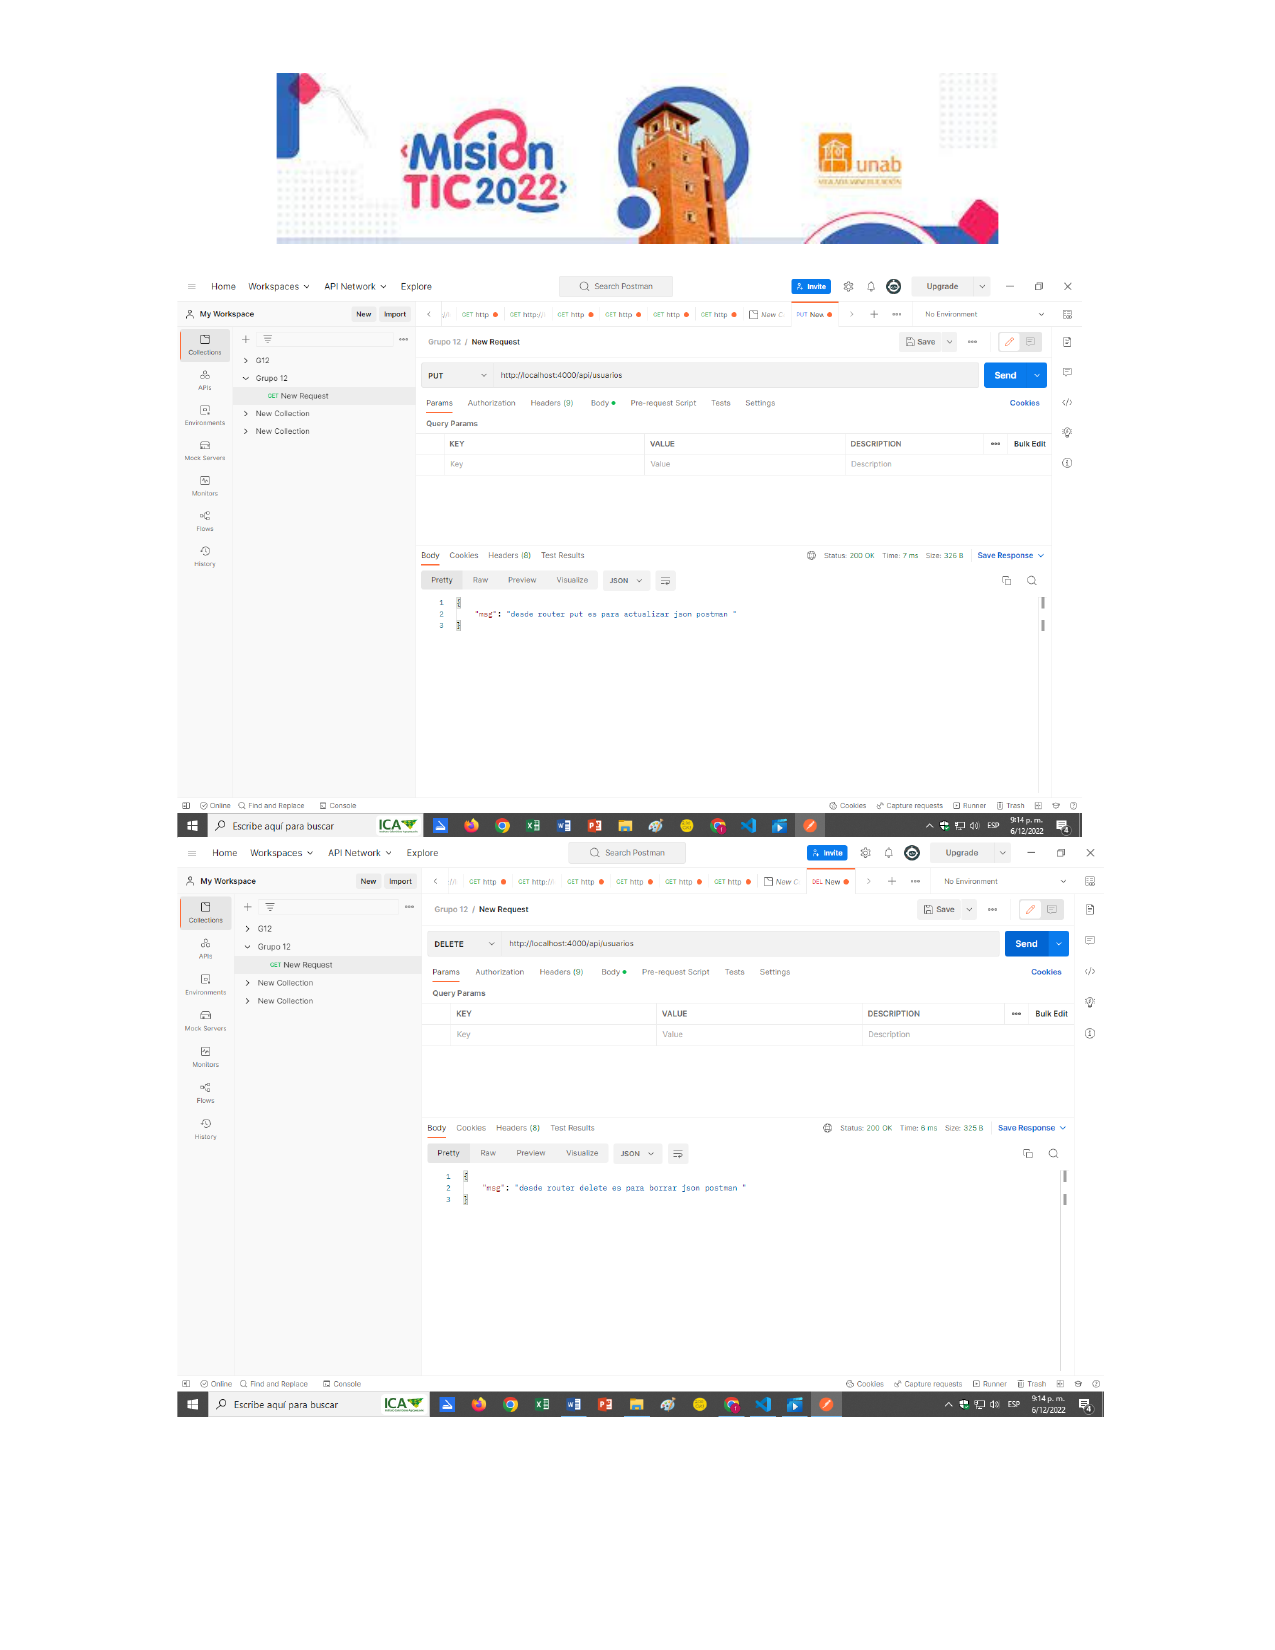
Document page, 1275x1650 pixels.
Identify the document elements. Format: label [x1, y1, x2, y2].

picture [276, 73, 999, 244]
picture [177, 272, 1104, 1417]
